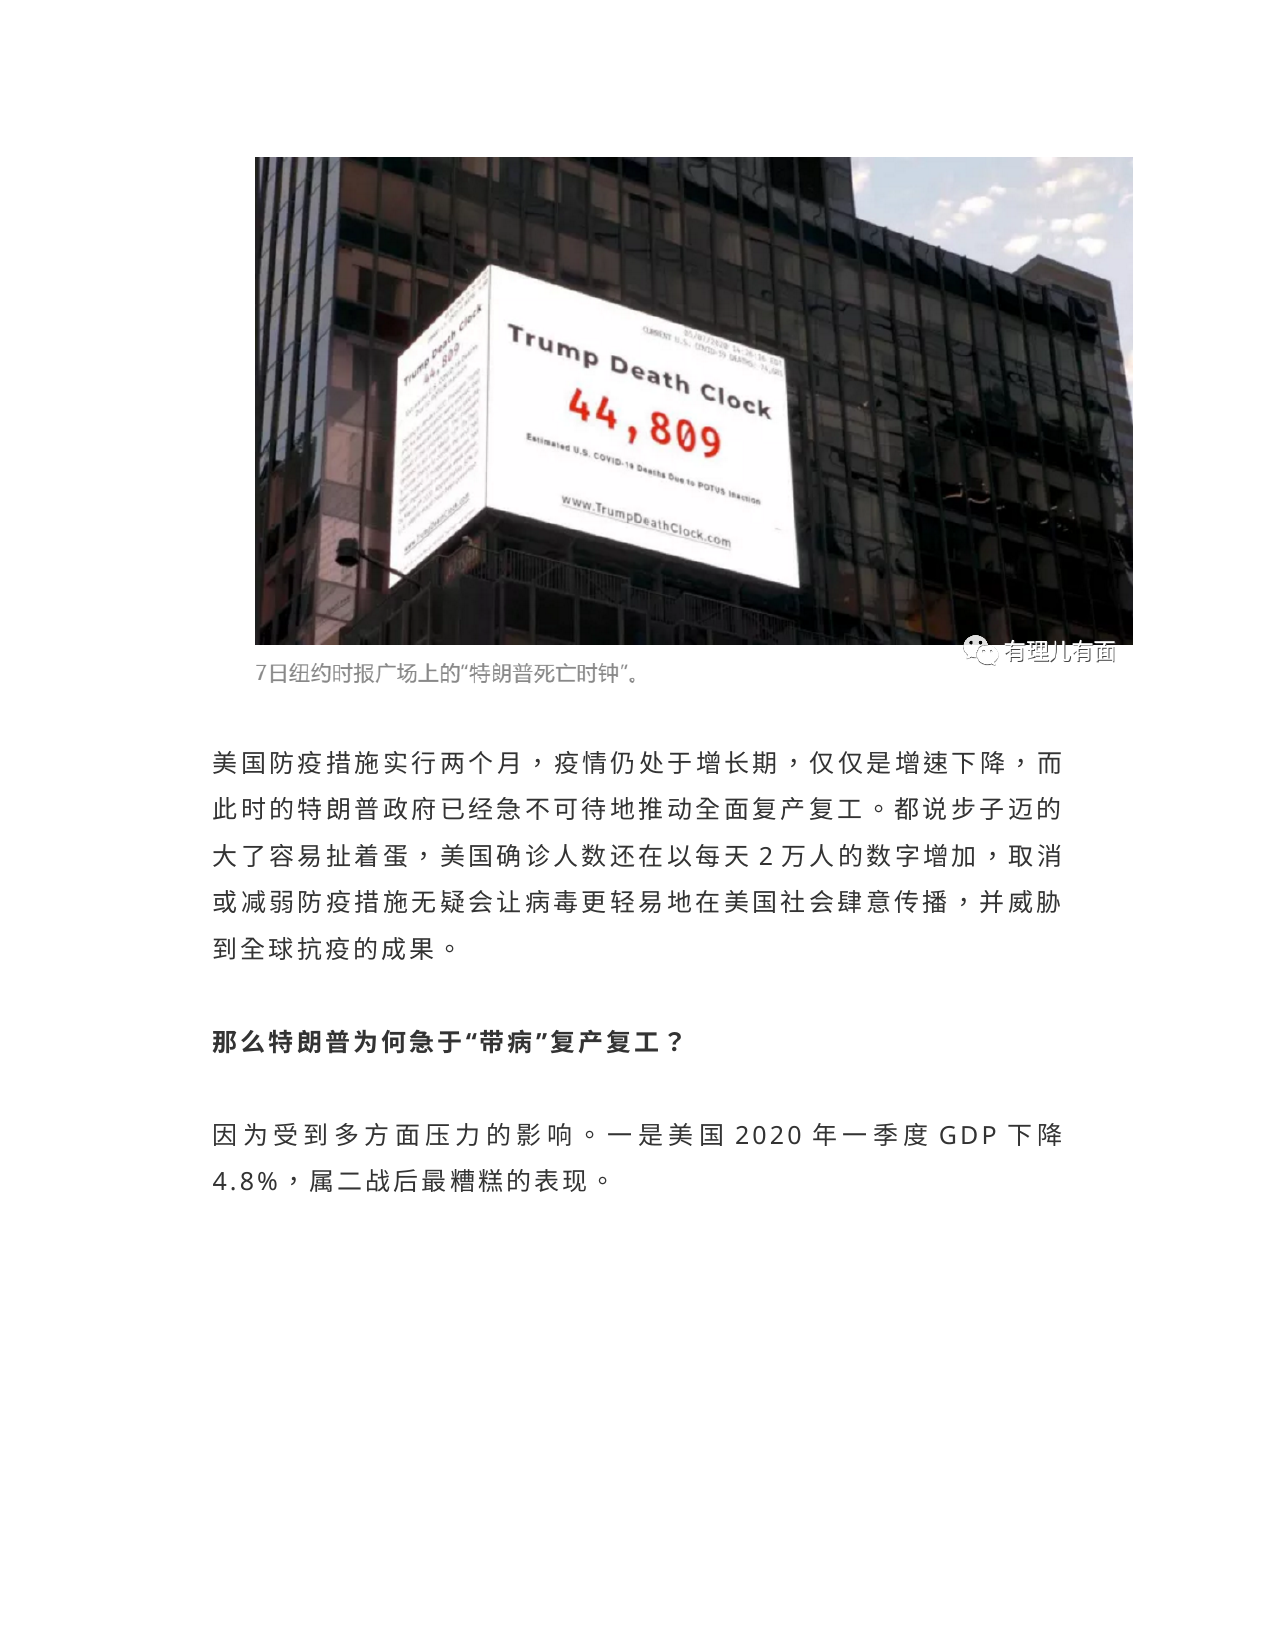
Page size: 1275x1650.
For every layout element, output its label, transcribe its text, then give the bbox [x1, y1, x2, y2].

text 那么特朗普为何急于“带病”复产复工？ [212, 1012, 1062, 1058]
text 因为受到多方面压力的影响。一是美国2020年一季度GDP下降4.8%，属二战后最糟糕的表现。 [212, 1105, 1062, 1198]
picture [244, 150, 1145, 691]
text 美国防疫措施实行两个月，疫情仍处于增长期，仅仅是增速下降，而此时的特朗普政府已经急不可待地推动全面复产复工。都说步子迈的大了容易扯着蛋，美国确诊人数还在以每天2万人的数字增加，取消或减弱防疫措施无疑会让病毒更轻易地在美国社会肆意传播，并威胁到全球抗疫的成果。 [212, 733, 1062, 966]
